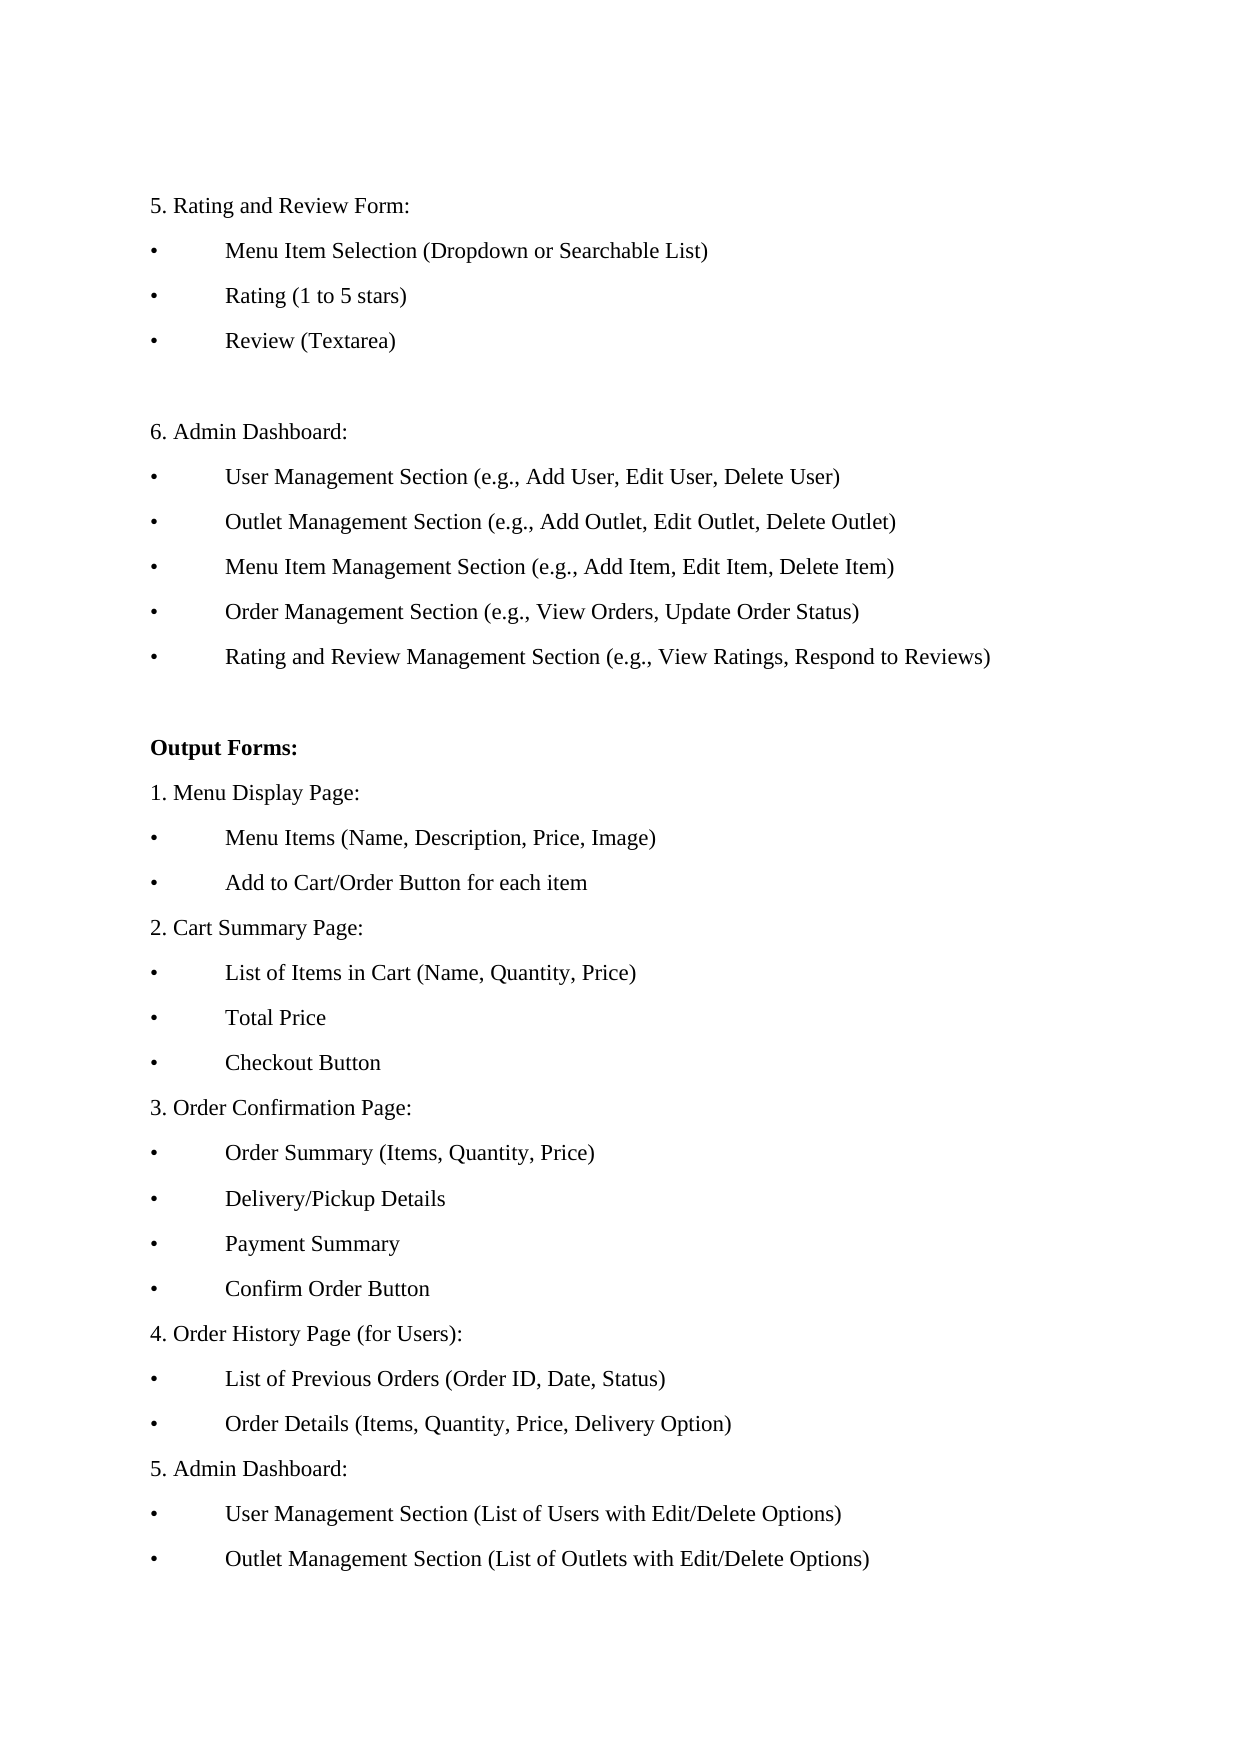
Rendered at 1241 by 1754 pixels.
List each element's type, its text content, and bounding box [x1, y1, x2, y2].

text 5. Rating and Review Form: [150, 192, 1086, 219]
text • List of Previous Orders (Order ID, Date, Status) [150, 1365, 1086, 1391]
text Output Forms: [150, 733, 1086, 760]
text 6. Admin Dashboard: [150, 418, 1086, 444]
text 1. Menu Display Page: [150, 779, 1086, 805]
text • Total Price [150, 1004, 1086, 1031]
text • Order Details (Items, Quantity, Price, Delivery Option) [150, 1410, 1086, 1436]
text • Add to Cart/Order Button for each item [150, 869, 1086, 895]
text • Menu Items (Name, Description, Price, Image) [150, 824, 1086, 850]
text • Order Summary (Items, Quantity, Price) [150, 1139, 1086, 1166]
text • Payment Summary [150, 1230, 1086, 1256]
text • List of Items in Cart (Name, Quantity, Price) [150, 959, 1086, 985]
text 2. Cart Summary Page: [150, 914, 1086, 940]
text • Outlet Management Section (e.g., Add Outlet, Edit Outlet, Delete Outlet) [150, 508, 1086, 534]
text • Confirm Order Button [150, 1275, 1086, 1301]
text • Rating (1 to 5 stars) [150, 282, 1086, 309]
text • Menu Item Management Section (e.g., Add Item, Edit Item, Delete Item) [150, 553, 1086, 579]
text • Review (Textarea) [150, 328, 1086, 354]
text • User Management Section (List of Users with Edit/Delete Options) [150, 1500, 1086, 1527]
text 4. Order History Page (for Users): [150, 1320, 1086, 1346]
text • User Management Section (e.g., Add User, Edit User, Delete User) [150, 463, 1086, 489]
text • Outlet Management Section (List of Outlets with Edit/Delete Options) [150, 1545, 1086, 1572]
text 3. Order Confirmation Page: [150, 1094, 1086, 1121]
text • Delivery/Pickup Details [150, 1184, 1086, 1211]
text • Order Management Section (e.g., View Orders, Update Order Status) [150, 598, 1086, 624]
text • Checkout Button [150, 1049, 1086, 1076]
text 5. Admin Dashboard: [150, 1455, 1086, 1482]
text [150, 237, 1086, 264]
text • Rating and Review Management Section (e.g., View Ratings, Respond to Reviews) [150, 643, 1086, 670]
